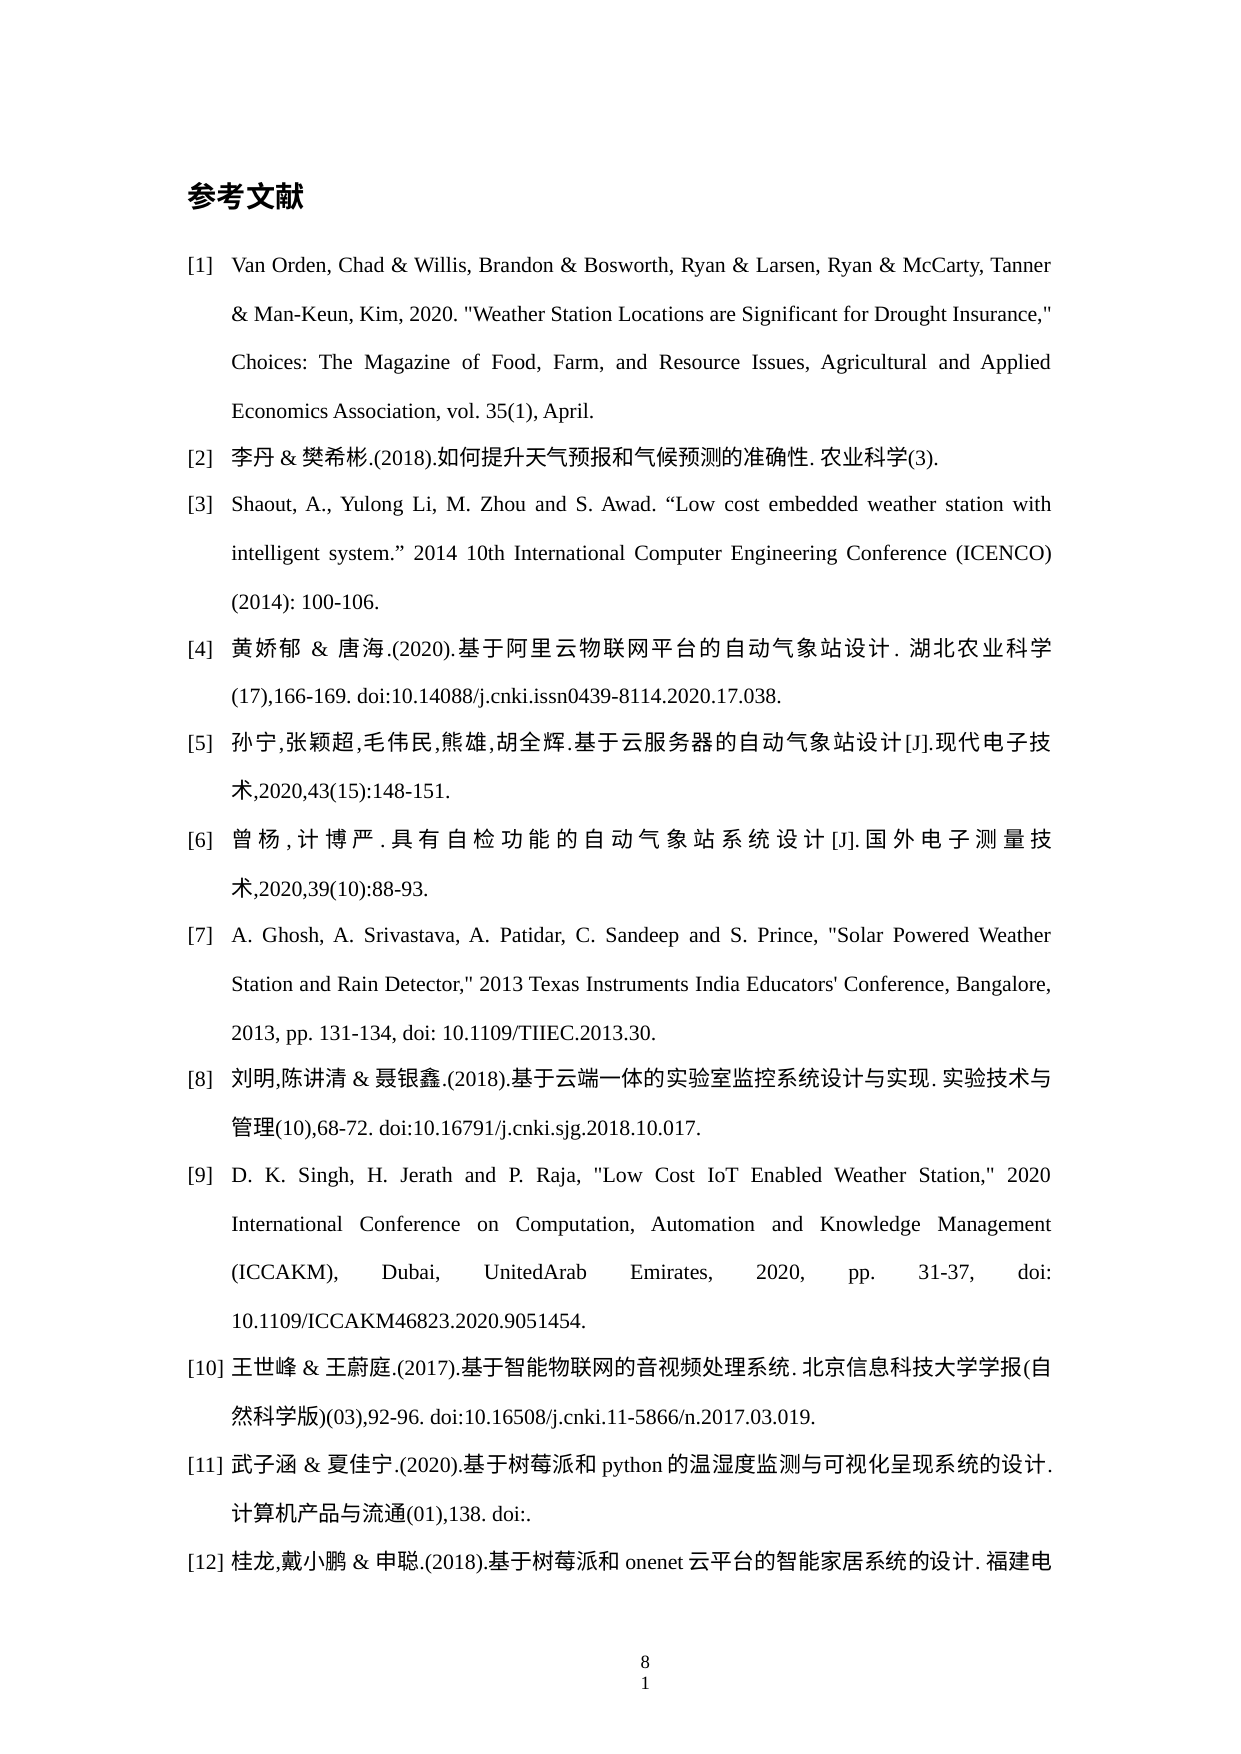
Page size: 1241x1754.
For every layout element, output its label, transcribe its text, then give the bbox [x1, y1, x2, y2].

list Van Orden, Chad & Willis, Brandon & Bosworth, Ryan & Larsen, Ryan & McCarty, Tanner & Man-Keun, Kim, 2020. "Weather Station Locations are Significant for Drought Insurance," Choices: The Magazine of Food, Farm, and Resource Issues, Agricultural and Applied Economics Association, vol. 35(1), April. [187, 248, 1053, 427]
list 王世峰 & 王蔚庭.(2017).基于智能物联网的音视频处理系统. 北京信息科技大学学报(自然科学版)(03),92-96. doi:10.16508/j.cnki.11-5866/n.2017.03.019. [187, 1349, 1053, 1431]
list 黄娇郁 & 唐海.(2020).基于阿里云物联网平台的自动气象站设计. 湖北农业科学(17),166-169. doi:10.14088/j.cnki.issn0439-8114.2020.17.038. [187, 630, 1053, 712]
list D. K. Singh, H. Jerath and P. Raja, "Low Cost IoT Enabled Weather Station," 2020 International Conference on Computation, Automation and Knowledge Management (ICCAKM), Dubai, UnitedArab Emirates, 2020, pp. 31-37, doi: 10.1109/ICCAKM46823.2020.9051454. [187, 1158, 1053, 1337]
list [187, 1544, 1053, 1576]
list 曾杨,计博严.具有自检功能的自动气象站系统设计[J].国外电子测量技术,2020,39(10):88-93. [187, 821, 1053, 903]
text 参考文献 [187, 162, 1053, 227]
list 孙宁,张颖超,毛伟民,熊雄,胡全辉.基于云服务器的自动气象站设计[J].现代电子技术,2020,43(15):148-151. [187, 724, 1053, 806]
list 武子涵 & 夏佳宁.(2020).基于树莓派和python的温湿度监测与可视化呈现系统的设计. 计算机产品与流通(01),138. doi:. [187, 1447, 1053, 1528]
list 刘明,陈讲清 & 聂银鑫.(2018).基于云端一体的实验室监控系统设计与实现. 实验技术与管理(10),68-72. doi:10.16791/j.cnki.sjg.2018.10.017. [187, 1061, 1053, 1142]
list Shaout, A., Yulong Li, M. Zhou and S. Awad. “Low cost embedded weather station with intelligent system.” 2014 10th International Computer Engineering Conference (ICENCO) (2014): 100-106. [187, 488, 1053, 618]
list 李丹 & 樊希彬.(2018).如何提升天气预报和气候预测的准确性. 农业科学(3). [187, 439, 1053, 472]
list A. Ghosh, A. Srivastava, A. Patidar, C. Sandeep and S. Prince, "Solar Powered Weather Station and Rain Detector," 2013 Texas Instruments India Educators' Conference, Bangalore, 2013, pp. 131-134, doi: 10.1109/TIIEC.2013.30. [187, 918, 1053, 1048]
